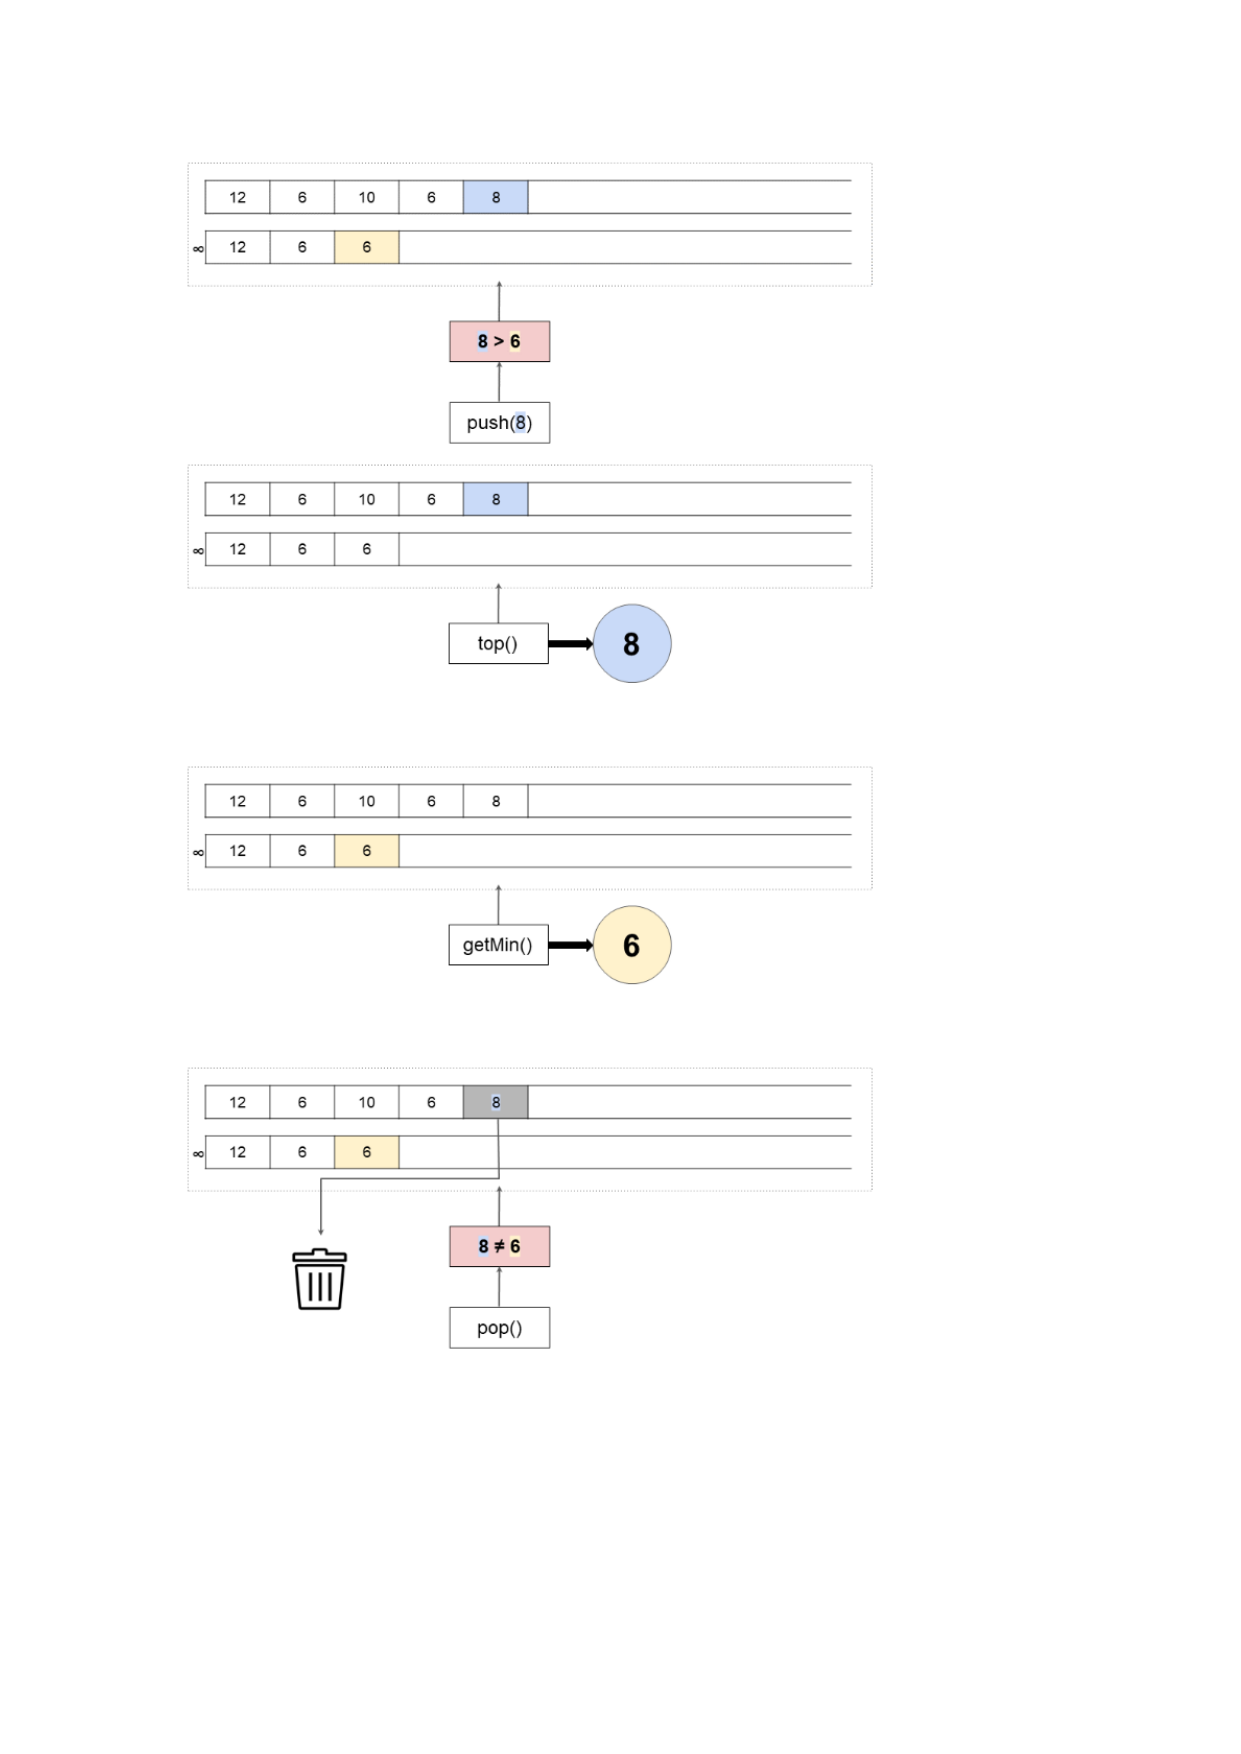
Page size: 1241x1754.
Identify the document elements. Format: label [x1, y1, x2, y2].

picture [150, 150, 905, 1357]
